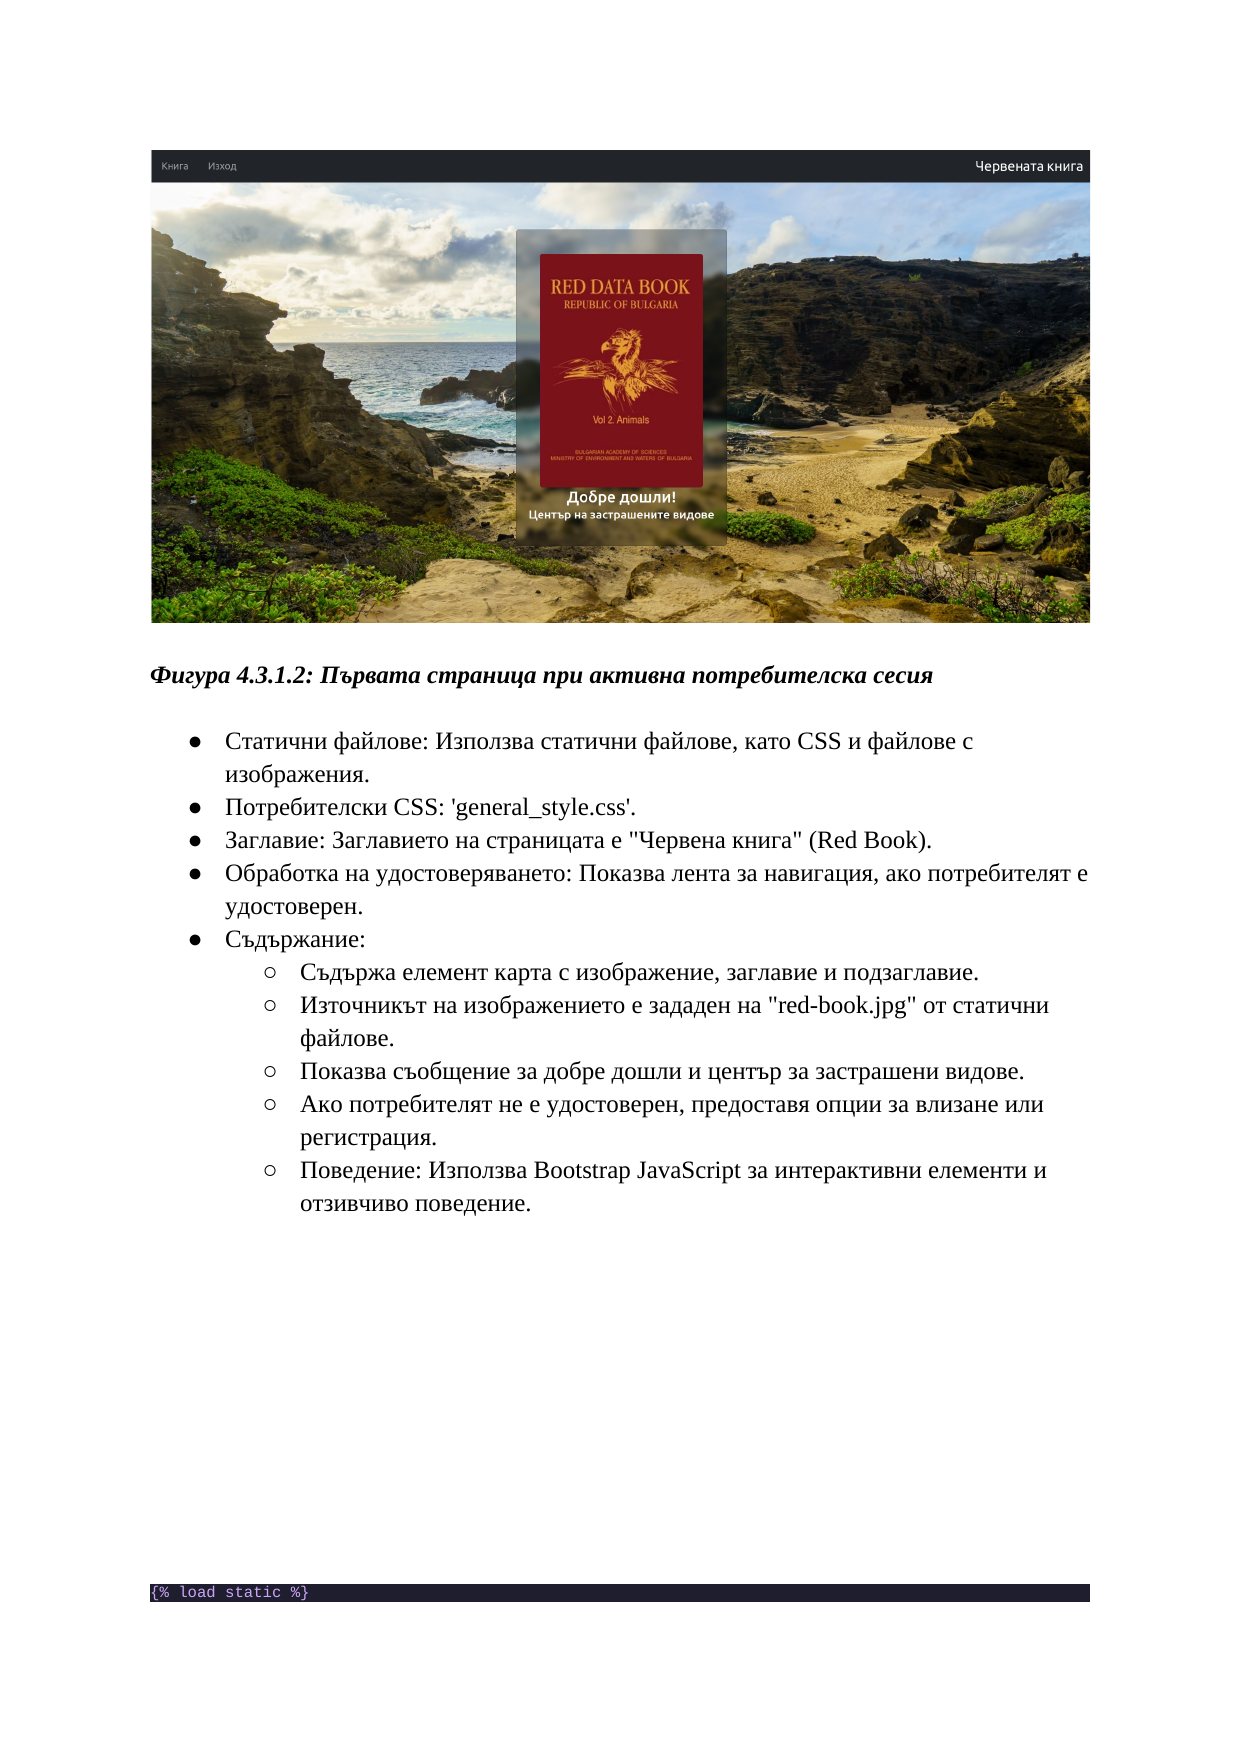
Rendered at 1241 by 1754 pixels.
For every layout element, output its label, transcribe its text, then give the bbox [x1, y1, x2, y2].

list Потребителски CSS: 'general_style.css'. [187, 792, 1090, 821]
list Ако потребителят не е удостоверен, предоставя опции за влизане или регистрация. [262, 1089, 1090, 1151]
text {% load static %} [150, 1584, 1090, 1602]
picture [150, 150, 1091, 623]
list Показва съобщение за добре дошли и център за застрашени видове. [262, 1056, 1090, 1085]
text Фигура 4.3.1.2: Първата страница при активна потребителска сесия [150, 660, 1090, 688]
list Съдържание: [187, 924, 1090, 953]
list Обработка на удостоверяването: Показва лента за навигация, ако потребителят е удостоверен. [187, 858, 1090, 920]
list Заглавие: Заглавието на страницата е "Червена книга" (Red Book). [187, 825, 1090, 854]
list Източникът на изображението е зададен на "red-book.jpg" от статични файлове. [262, 990, 1090, 1052]
list Статични файлове: Използва статични файлове, като CSS и файлове с изображения. [187, 726, 1090, 788]
list Поведение: Използва Bootstrap JavaScript за интерактивни елементи и отзивчиво поведение. [262, 1155, 1090, 1217]
list Съдържа елемент карта с изображение, заглавие и подзаглавие. [262, 957, 1090, 986]
